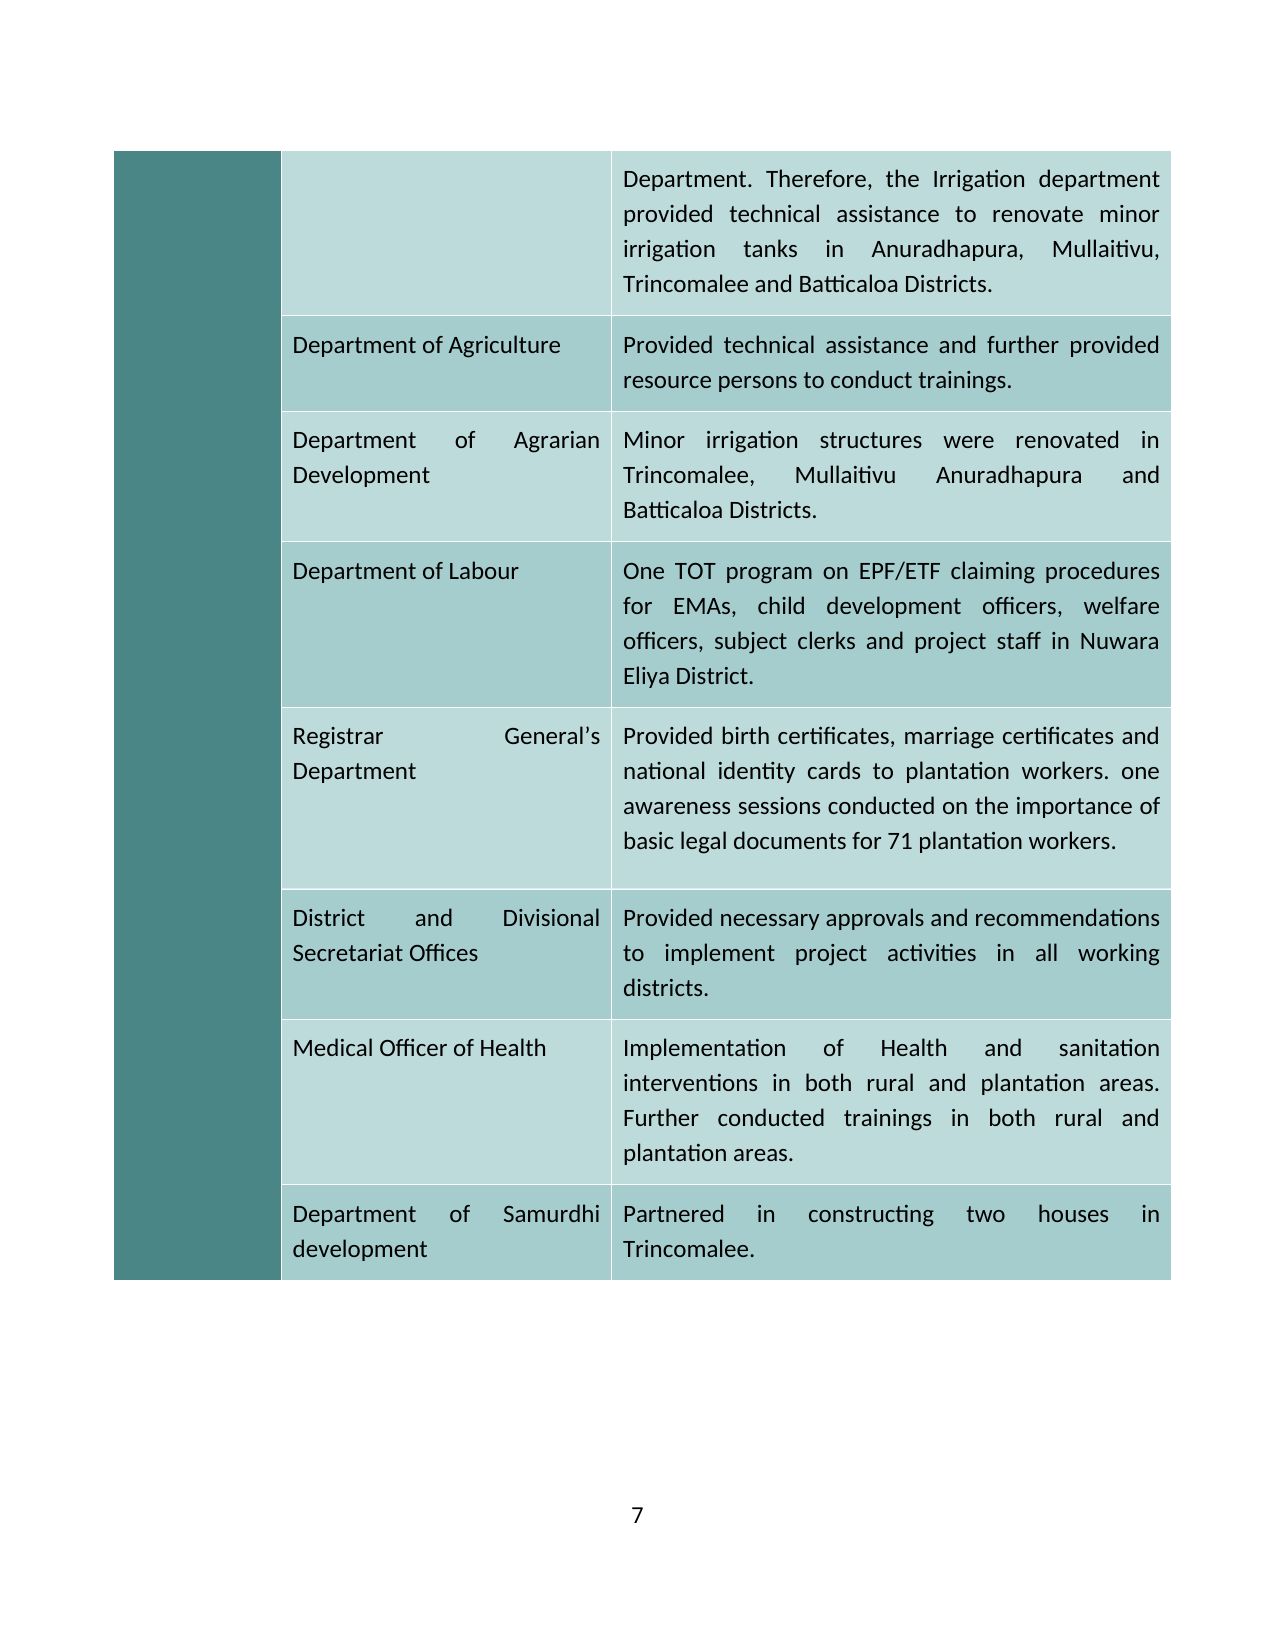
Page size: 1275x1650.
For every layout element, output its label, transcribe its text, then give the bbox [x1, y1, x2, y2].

table_cell Registrar General’s Department [282, 708, 611, 888]
table_cell Provided birth certificates, marriage certificates and national identity cards to plantation workers. one awareness sessions conducted on the importance of basic legal documents for 71 plantation workers. [612, 708, 1171, 888]
table_cell One TOT program on EPF/ETF claiming procedures for EMAs, child development officers, welfare officers, subject clerks and project staff in Nuwara Eliya District. [612, 542, 1171, 707]
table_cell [612, 151, 1171, 315]
table_cell Provided necessary approvals and recommendations to implement project activities in all working districts. [612, 890, 1171, 1019]
table_cell Department of Samurdhi development [282, 1185, 611, 1280]
table_cell Implementation of Health and sanitation interventions in both rural and plantation areas. Further conducted trainings in both rural and plantation areas. [612, 1020, 1171, 1184]
table_cell Medical Officer of Health [282, 1020, 611, 1184]
table_cell Department of Agriculture [282, 316, 611, 411]
table_cell Department of Labour [282, 542, 611, 707]
table_cell Minor irrigation structures were renovated in Trincomalee, Mullaitivu Anuradhapura and Batticaloa Districts. [612, 412, 1171, 541]
table_cell Department of Agrarian Development [282, 412, 611, 541]
table_cell District and Divisional Secretariat Offices [282, 890, 611, 1019]
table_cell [282, 151, 611, 315]
table_cell Partnered in constructing two houses in Trincomalee. [612, 1185, 1171, 1280]
table_cell Provided technical assistance and further provided resource persons to conduct trainings. [612, 316, 1171, 411]
